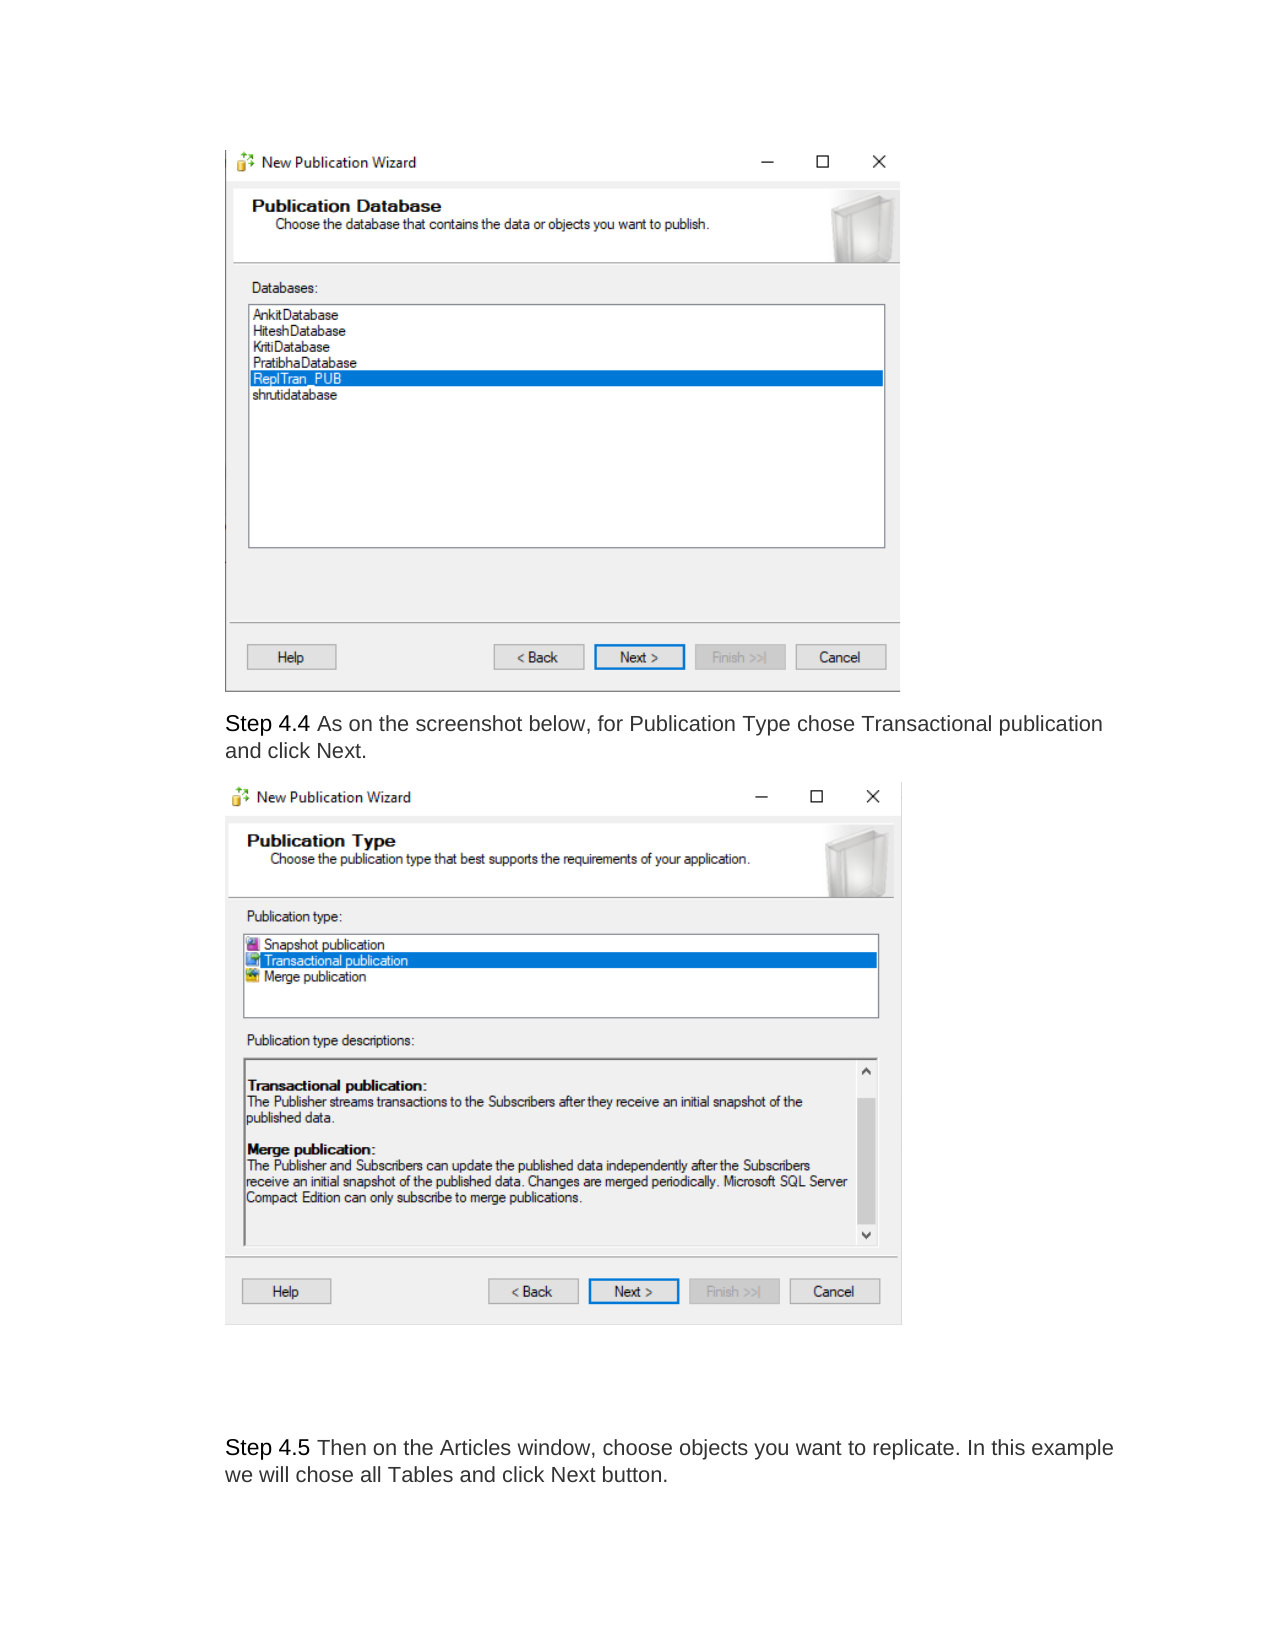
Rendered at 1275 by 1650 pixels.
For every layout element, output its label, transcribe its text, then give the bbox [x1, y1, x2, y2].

picture [225, 150, 901, 692]
text Step 4.4 As on the screenshot below, for Publication Type chose Transactional publication and click Next. [225, 710, 1125, 763]
text Step 4.5 Then on the Articles window, choose objects you want to replicate. In this example we will chose all Tables and click Next button. [225, 1434, 1125, 1487]
picture [225, 782, 902, 1325]
